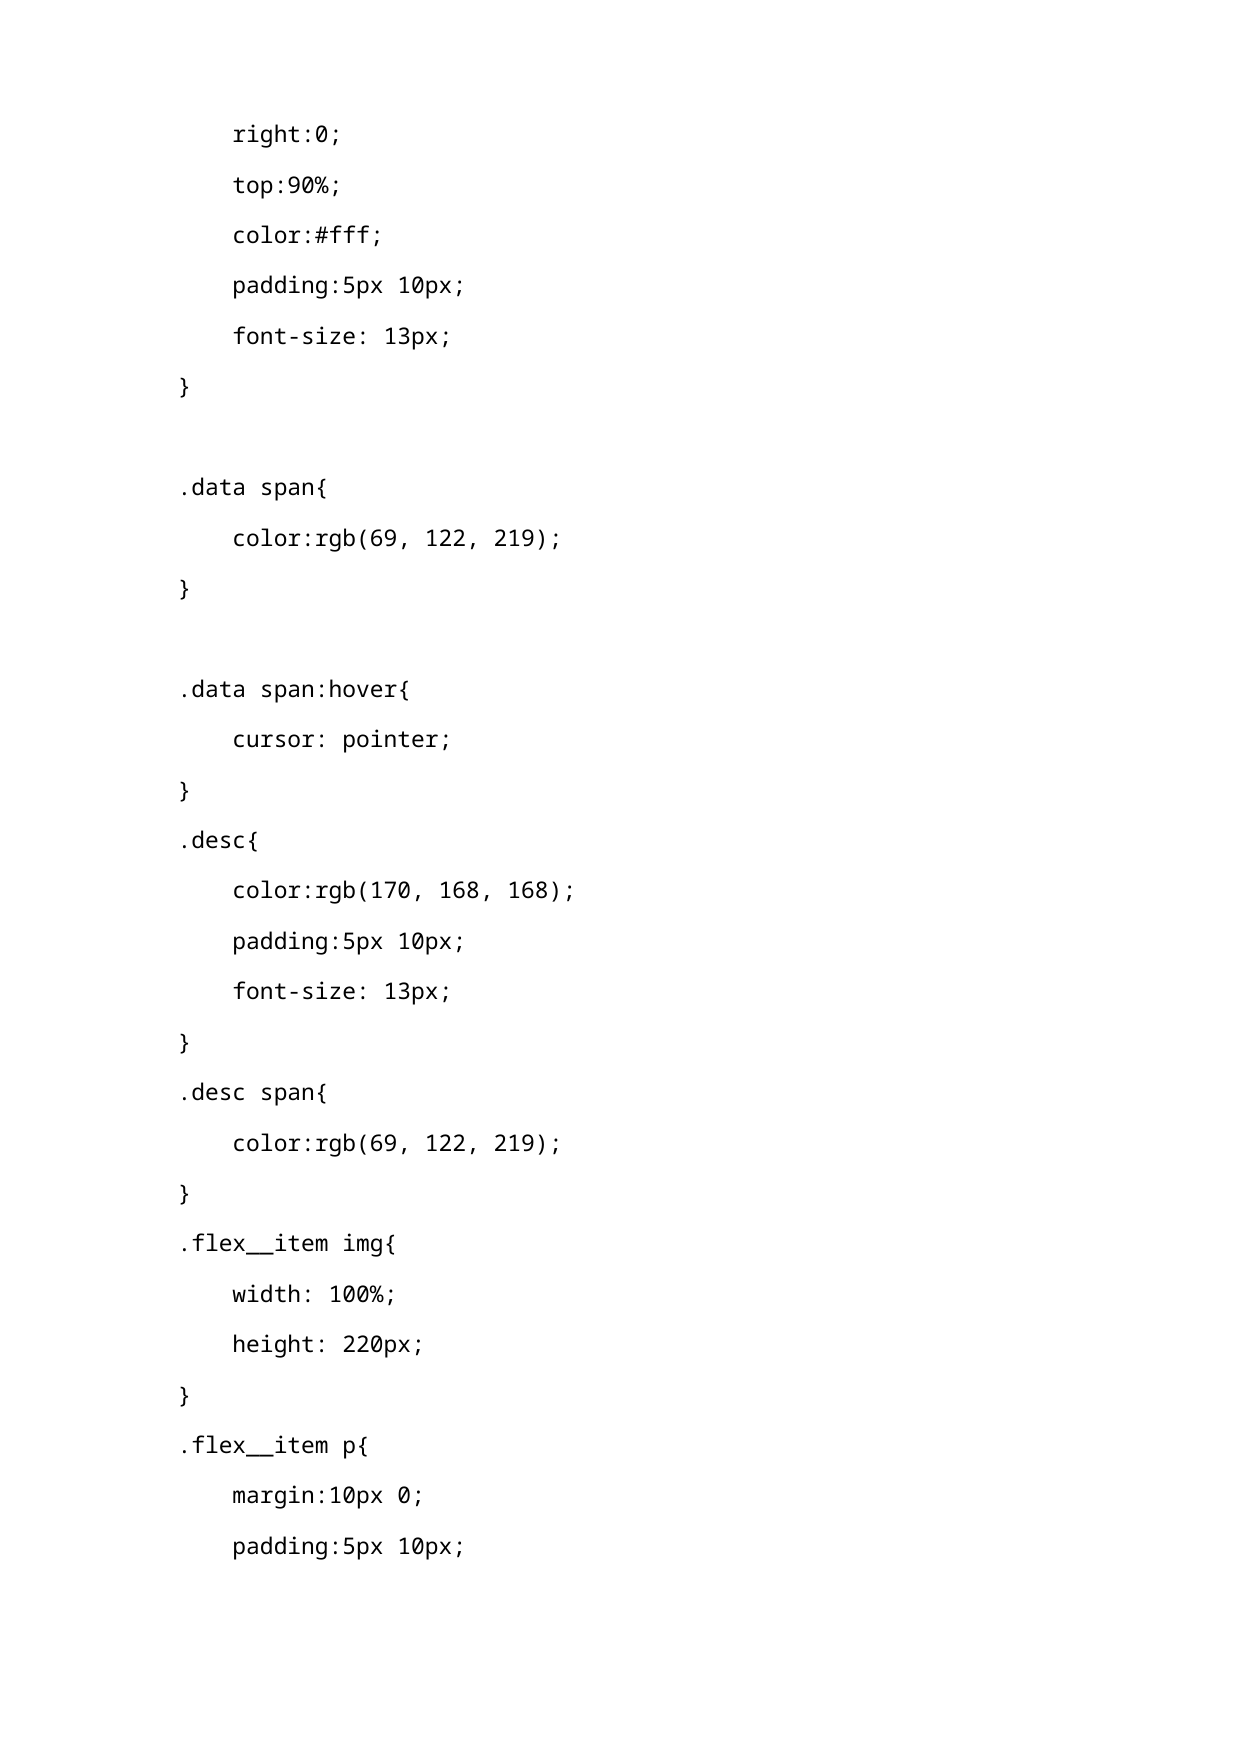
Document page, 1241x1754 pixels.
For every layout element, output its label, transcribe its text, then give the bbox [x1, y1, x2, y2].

text .flex__item p{ [177, 1429, 1152, 1460]
text top:90%; [177, 168, 1152, 200]
text color:rgb(69, 122, 219); [177, 1126, 1152, 1158]
text } [177, 1177, 1152, 1208]
text } [177, 1378, 1152, 1410]
text color:#fff; [177, 219, 1152, 250]
text padding:5px 10px; [177, 925, 1152, 956]
text } [177, 773, 1152, 805]
text color:rgb(69, 122, 219); [177, 521, 1152, 553]
text .data span{ [177, 471, 1152, 502]
text } [177, 370, 1152, 401]
text color:rgb(170, 168, 168); [177, 874, 1152, 906]
text padding:5px 10px; [177, 269, 1152, 301]
text .data span:hover{ [177, 673, 1152, 704]
text right:0; [177, 118, 1152, 149]
text margin:10px 0; [177, 1479, 1152, 1511]
text cursor: pointer; [177, 723, 1152, 754]
text font-size: 13px; [177, 320, 1152, 351]
text .flex__item img{ [177, 1227, 1152, 1258]
text height: 220px; [177, 1328, 1152, 1359]
text font-size: 13px; [177, 975, 1152, 1006]
text .desc span{ [177, 1076, 1152, 1107]
text .desc{ [177, 824, 1152, 855]
text } [177, 1026, 1152, 1057]
text } [177, 572, 1152, 603]
text width: 100%; [177, 1278, 1152, 1309]
text padding:5px 10px; [177, 1530, 1152, 1561]
